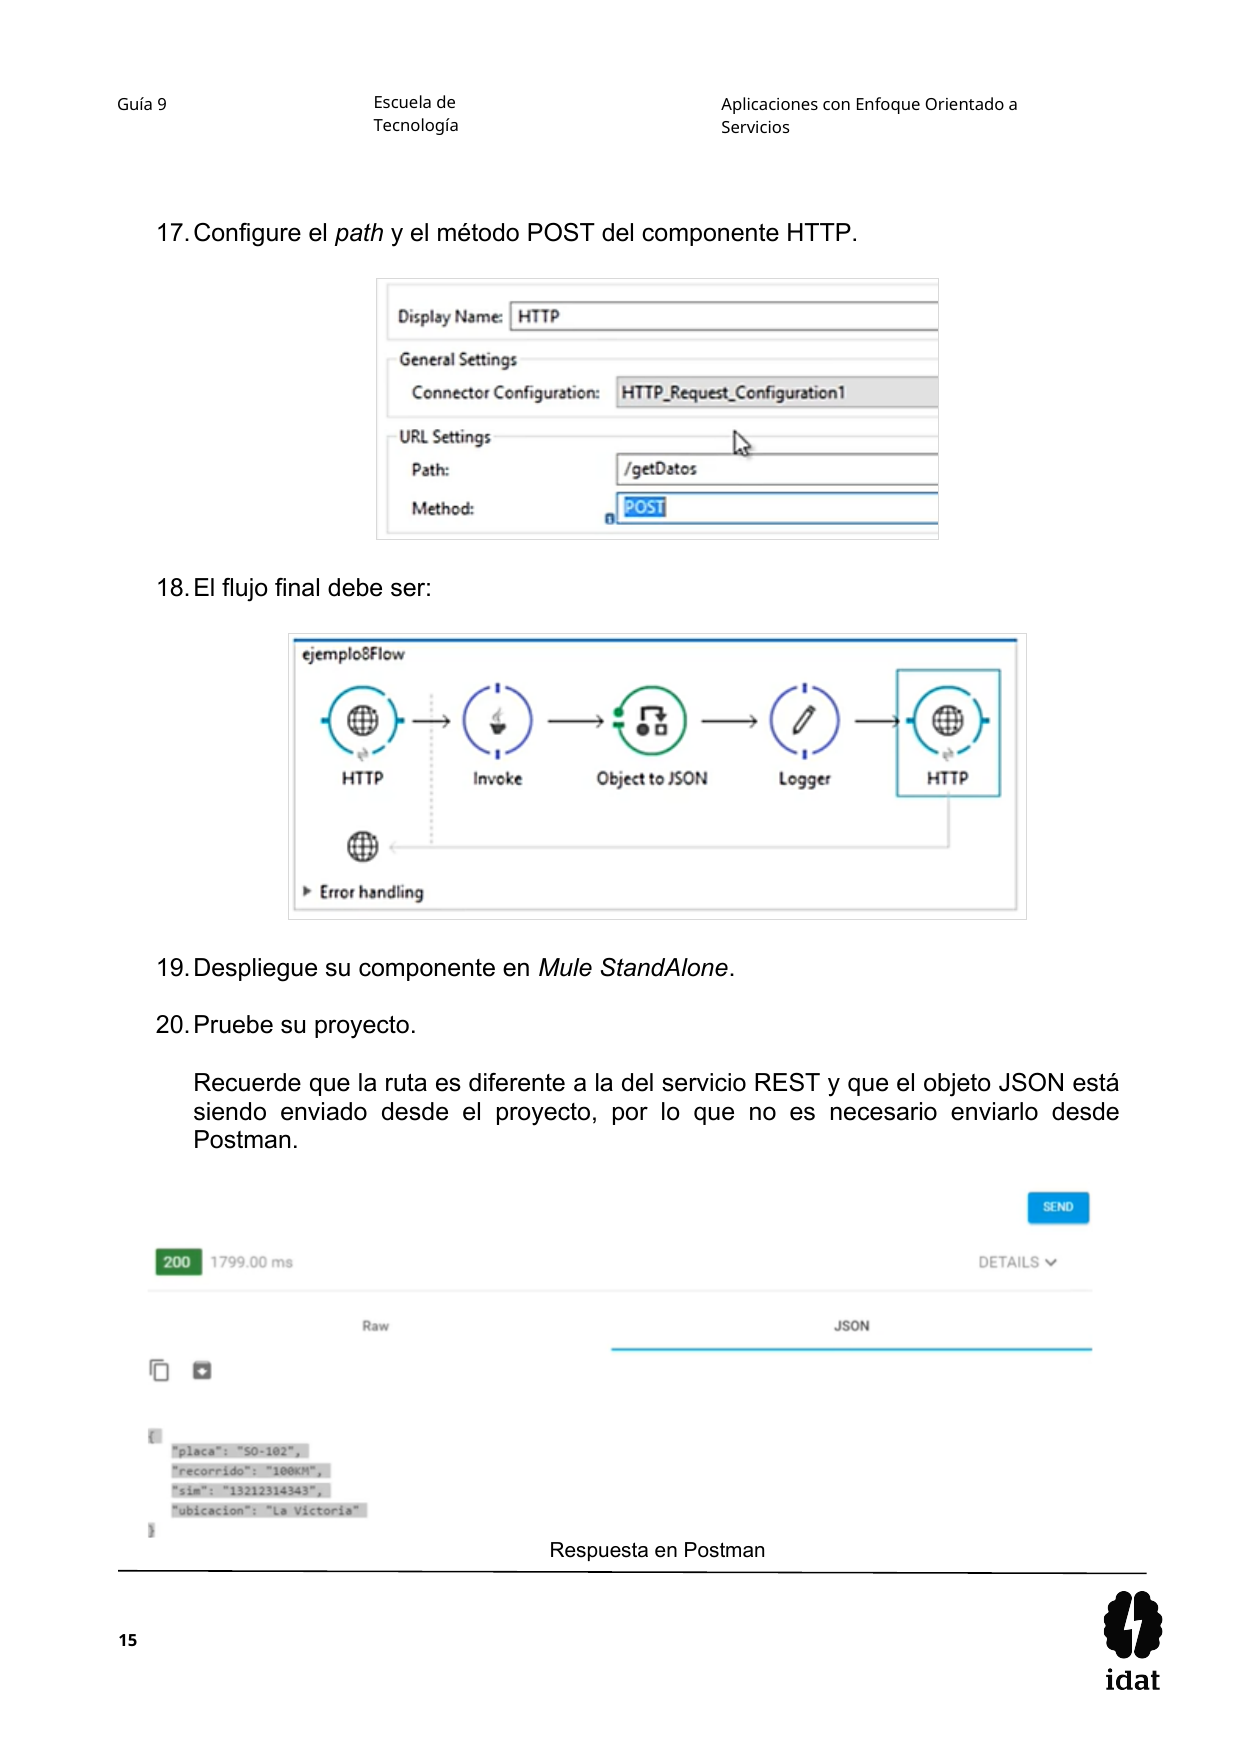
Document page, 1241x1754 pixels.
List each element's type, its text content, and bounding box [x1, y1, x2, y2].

picture [289, 634, 1026, 919]
picture [377, 279, 938, 539]
list Pruebe su proyecto. [156, 1010, 1122, 1039]
list El flujo final debe ser: [156, 573, 1122, 601]
list Respuesta en Postman [193, 1538, 1122, 1562]
list Configure el path y el método POST del componente HTTP. [156, 217, 1122, 246]
list Recuerde que la ruta es diferente a la del servicio REST y que el objeto JSON está siendo enviado desde el proyecto, por lo que no es necesario enviarlo desde Postman. [193, 1068, 1122, 1154]
list Despliegue su componente en Mule StandAlone. [156, 953, 1122, 982]
picture [147, 1182, 1093, 1538]
picture [1103, 1591, 1163, 1690]
